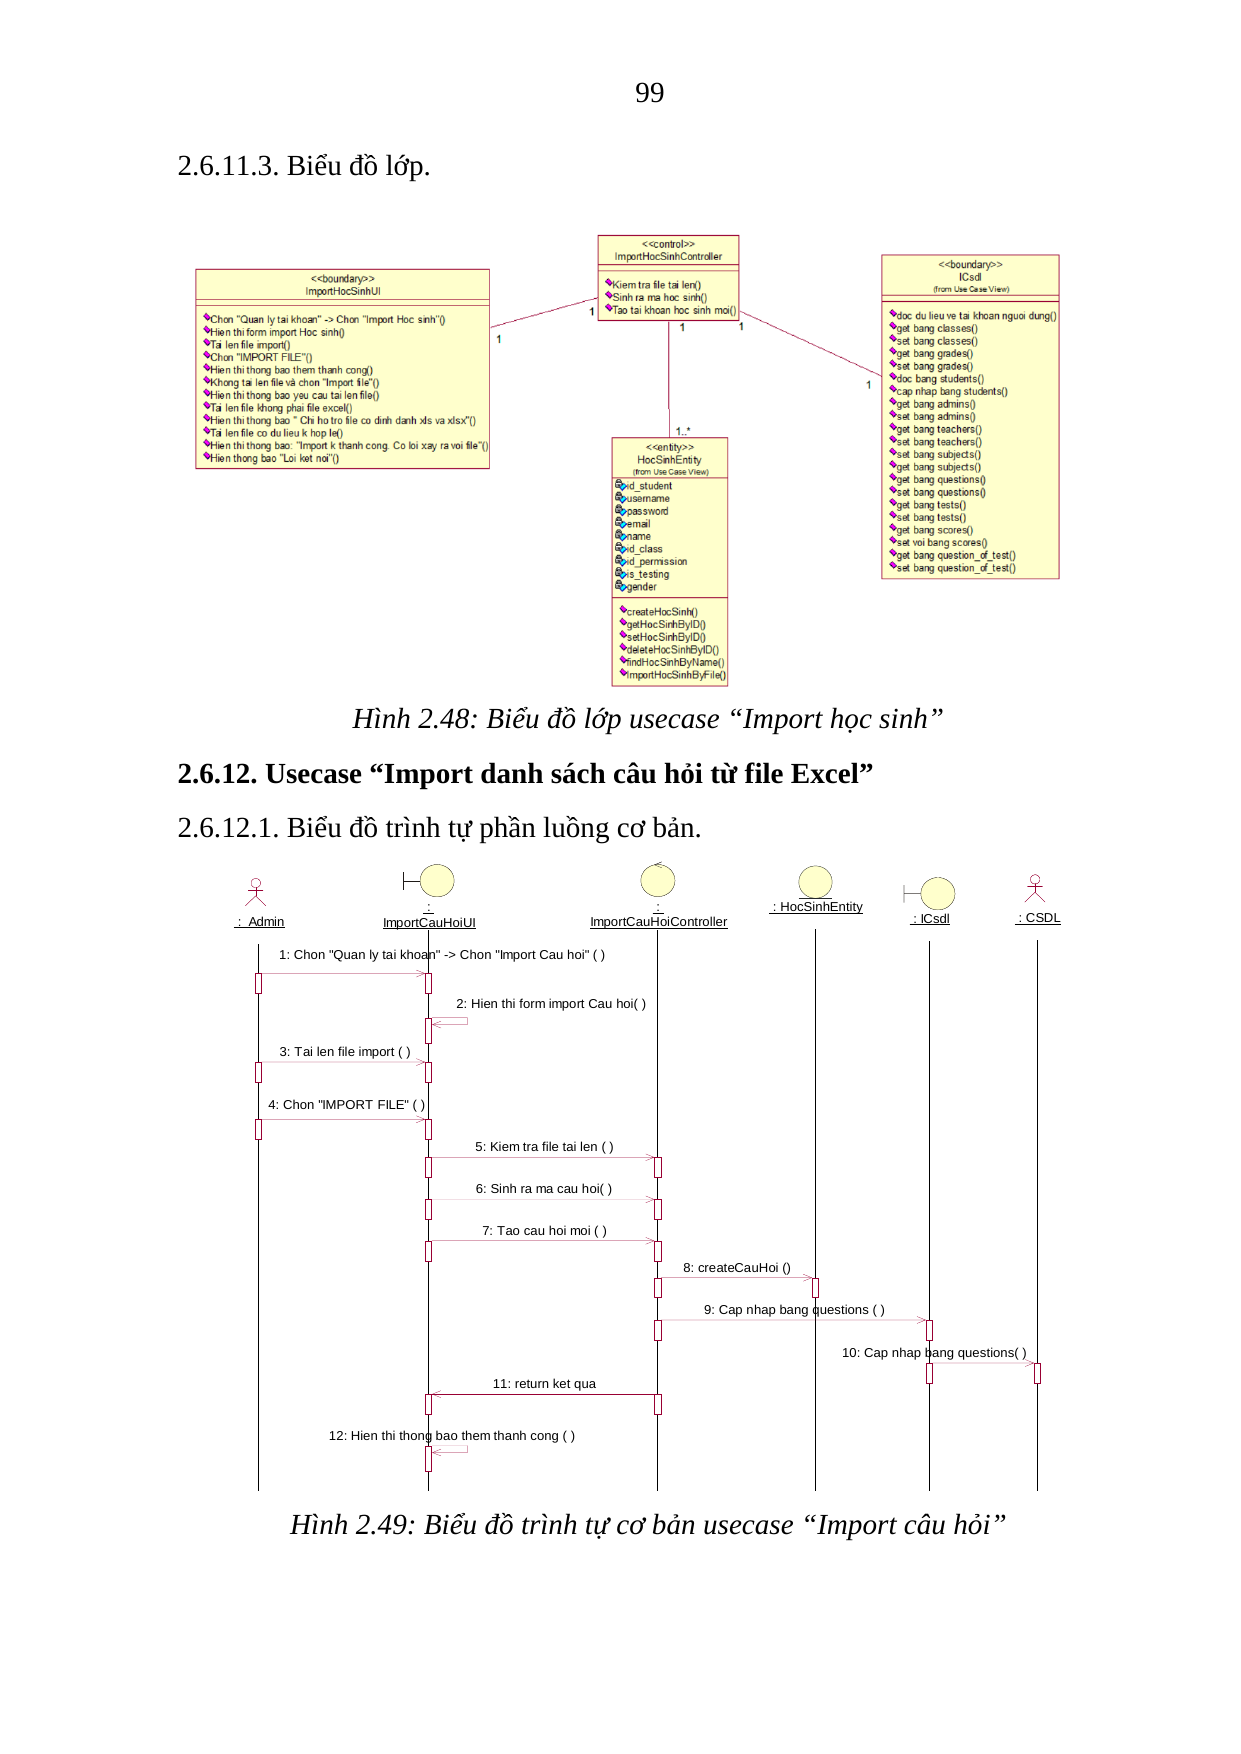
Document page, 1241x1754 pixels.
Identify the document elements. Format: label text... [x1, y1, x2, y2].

subtitle 2.6.11.3. Biểu đồ lớp. [177, 148, 1122, 181]
subtitle 2.6.12. Usecase “Import danh sách câu hỏi từ file Excel” [177, 756, 1122, 789]
subtitle 2.6.12.1. Biểu đồ trình tự phần luồng cơ bản. [177, 811, 1122, 844]
picture [177, 198, 1123, 699]
